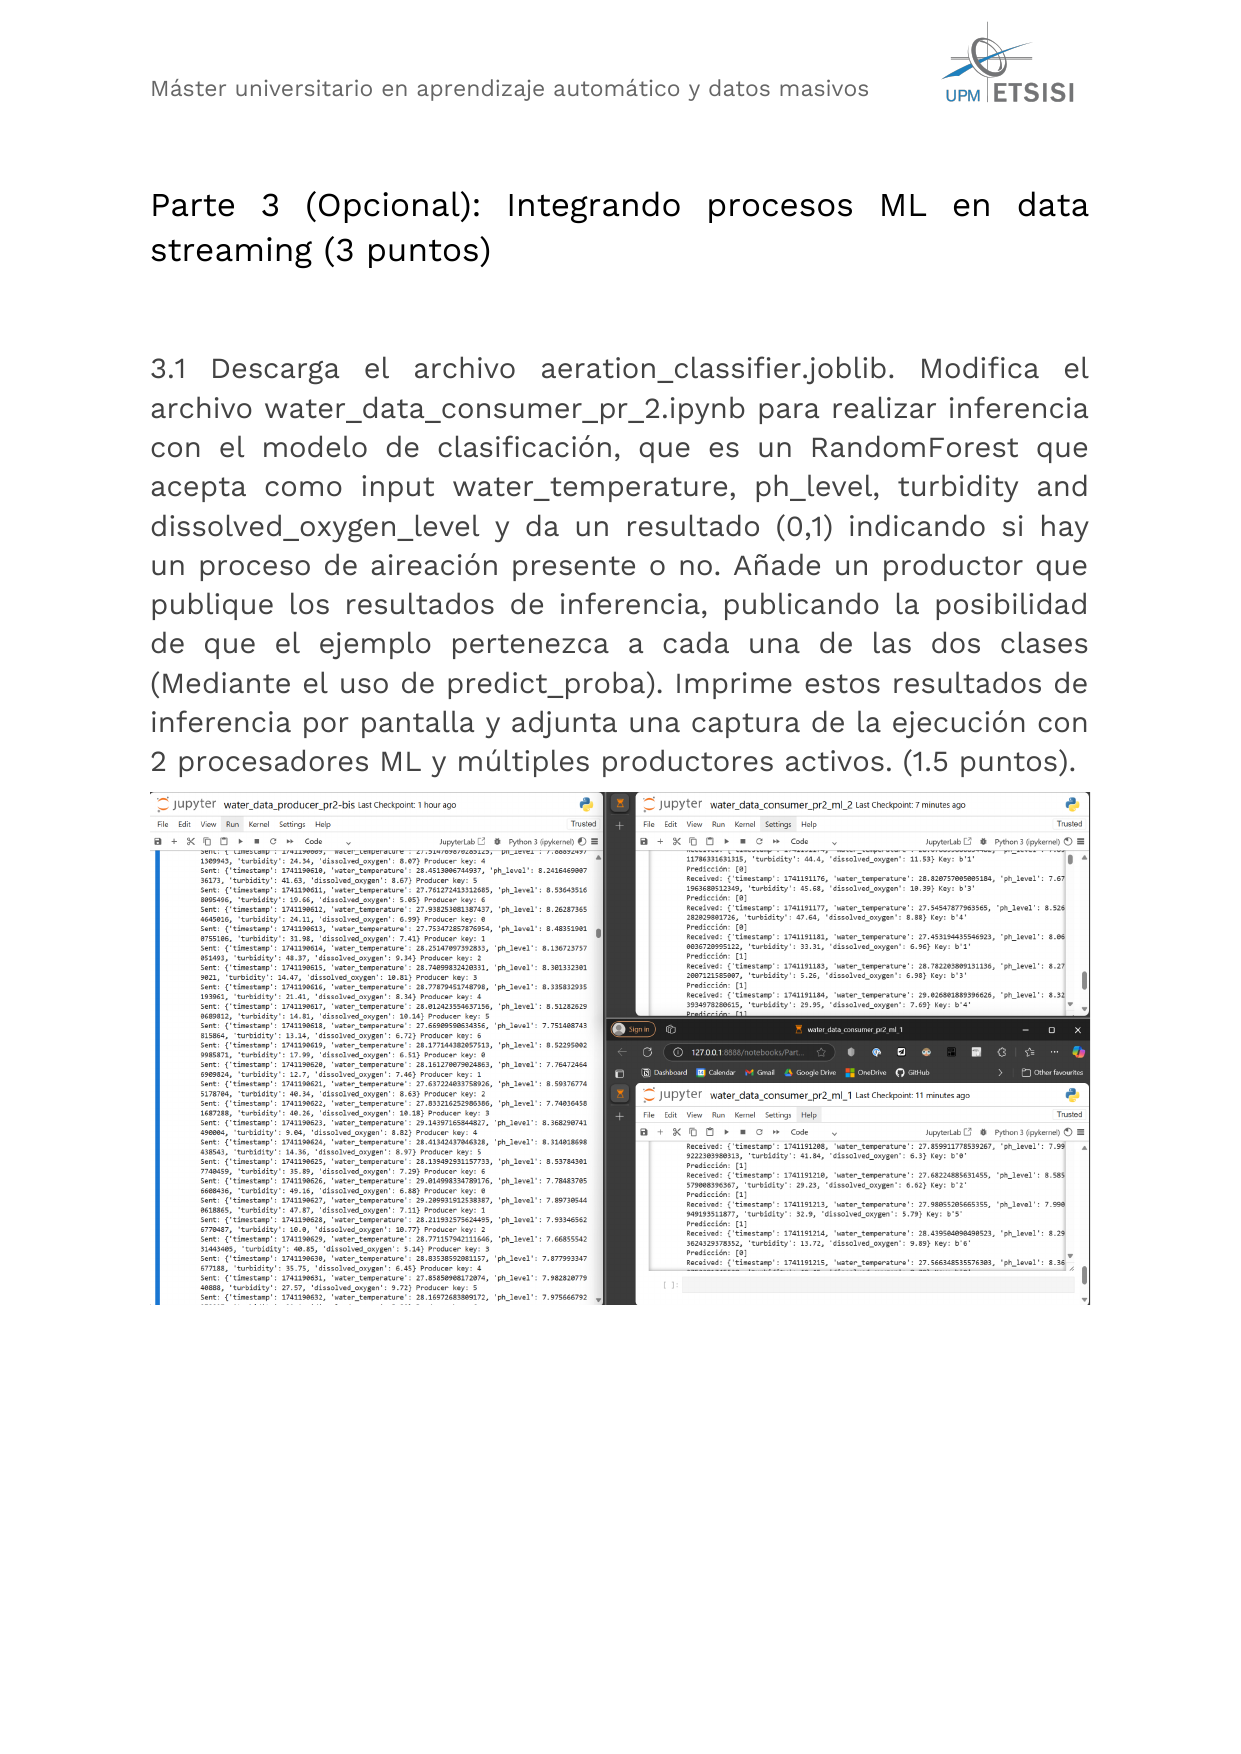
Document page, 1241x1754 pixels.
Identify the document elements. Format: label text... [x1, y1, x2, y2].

picture [150, 792, 1091, 1305]
picture [939, 18, 1081, 106]
subtitle 3.1 Descarga el archivo aeration_classifier.joblib. Modifica el archivo water_data_consumer_pr_2.ipynb para realizar inferencia con el modelo de clasificación, que es un RandomForest que acepta como input water_temperature, ph_level, turbidity and dissolved_oxygen_level y da un resultado (0,1) indicando si hay un proceso de aireación presente o no. Añade un productor que publique los resultados de inferencia, publicando la posibilidad de que el ejemplo pertenezca a cada una de las dos clases (Mediante el uso de predict_proba). Imprime estos resultados de inferencia por pantalla y adjunta una captura de la ejecución con 2 procesadores ML y múltiples productores activos. (1.5 puntos). [150, 352, 1090, 779]
subtitle Parte 3 (Opcional): Integrando procesos ML en data streaming (3 puntos) [150, 185, 1090, 269]
